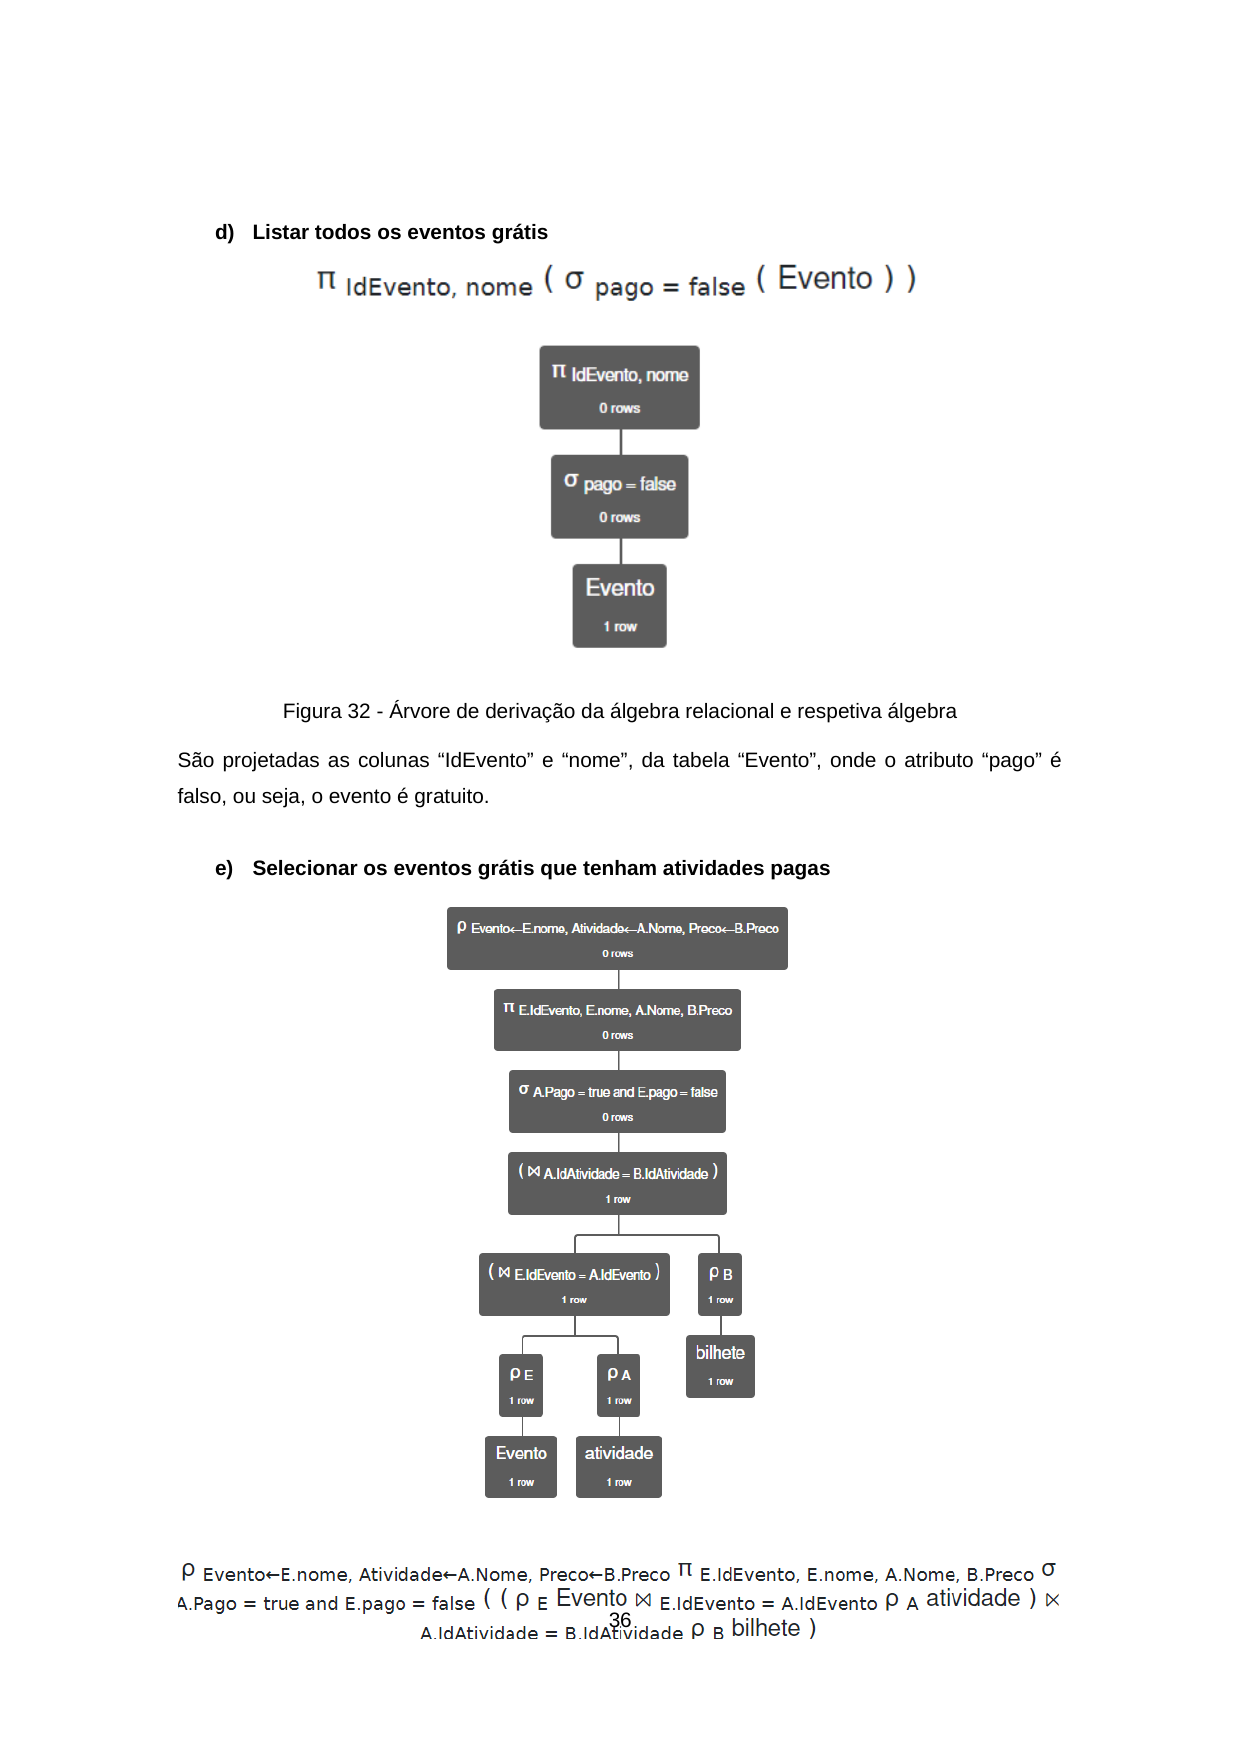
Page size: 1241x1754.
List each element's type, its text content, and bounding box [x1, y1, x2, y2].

picture [310, 257, 925, 301]
text São projetadas as colunas “IdEvento” e “nome”, da tabela “Evento”, onde o atributo “pago” é falso, ou seja, o evento é gratuito. [177, 748, 1063, 808]
list Selecionar os eventos grátis que tenham atividades pagas [215, 856, 1063, 879]
picture [513, 328, 725, 664]
picture [177, 1557, 1058, 1639]
list Listar todos os eventos grátis [215, 219, 1063, 243]
picture [425, 893, 813, 1512]
